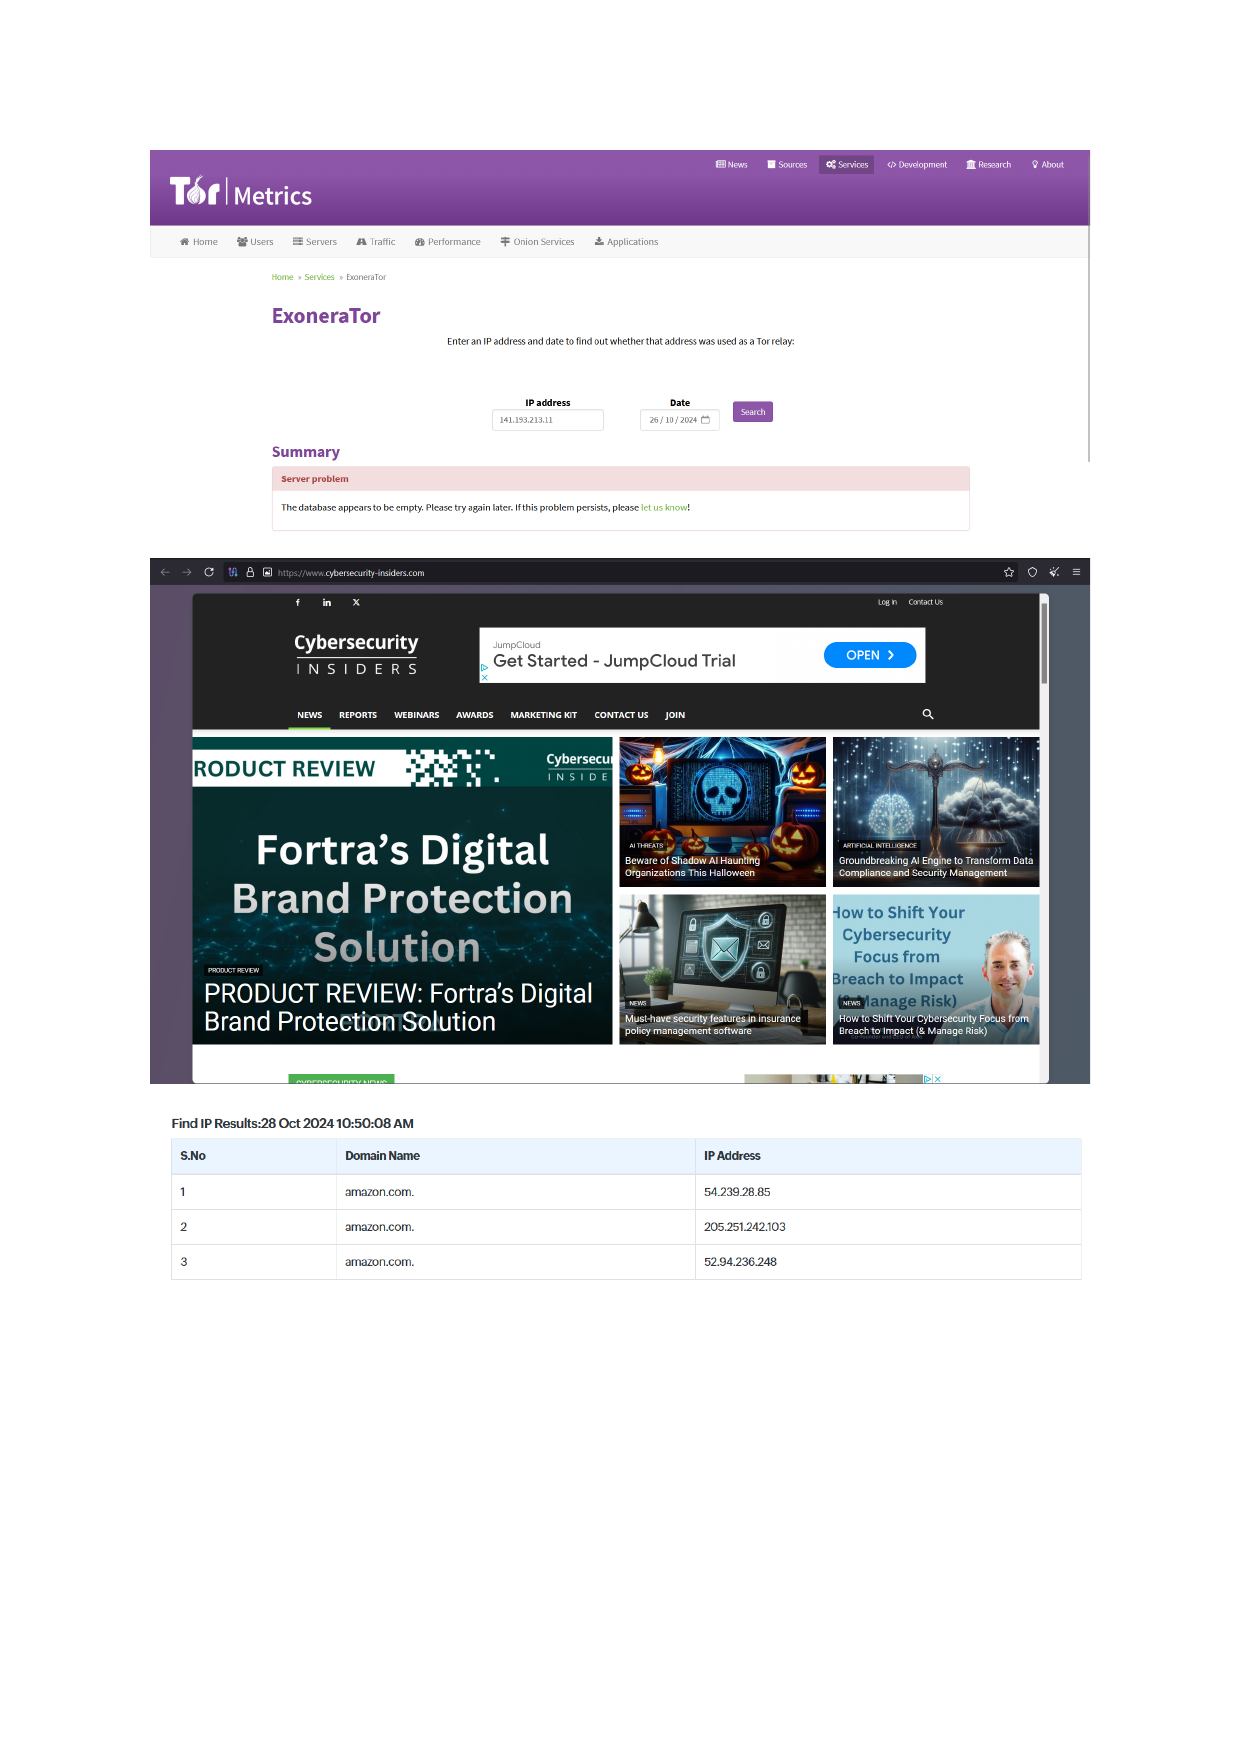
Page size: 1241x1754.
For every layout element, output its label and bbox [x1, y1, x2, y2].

picture [150, 558, 1091, 1084]
picture [150, 1105, 1091, 1292]
picture [150, 150, 1091, 537]
